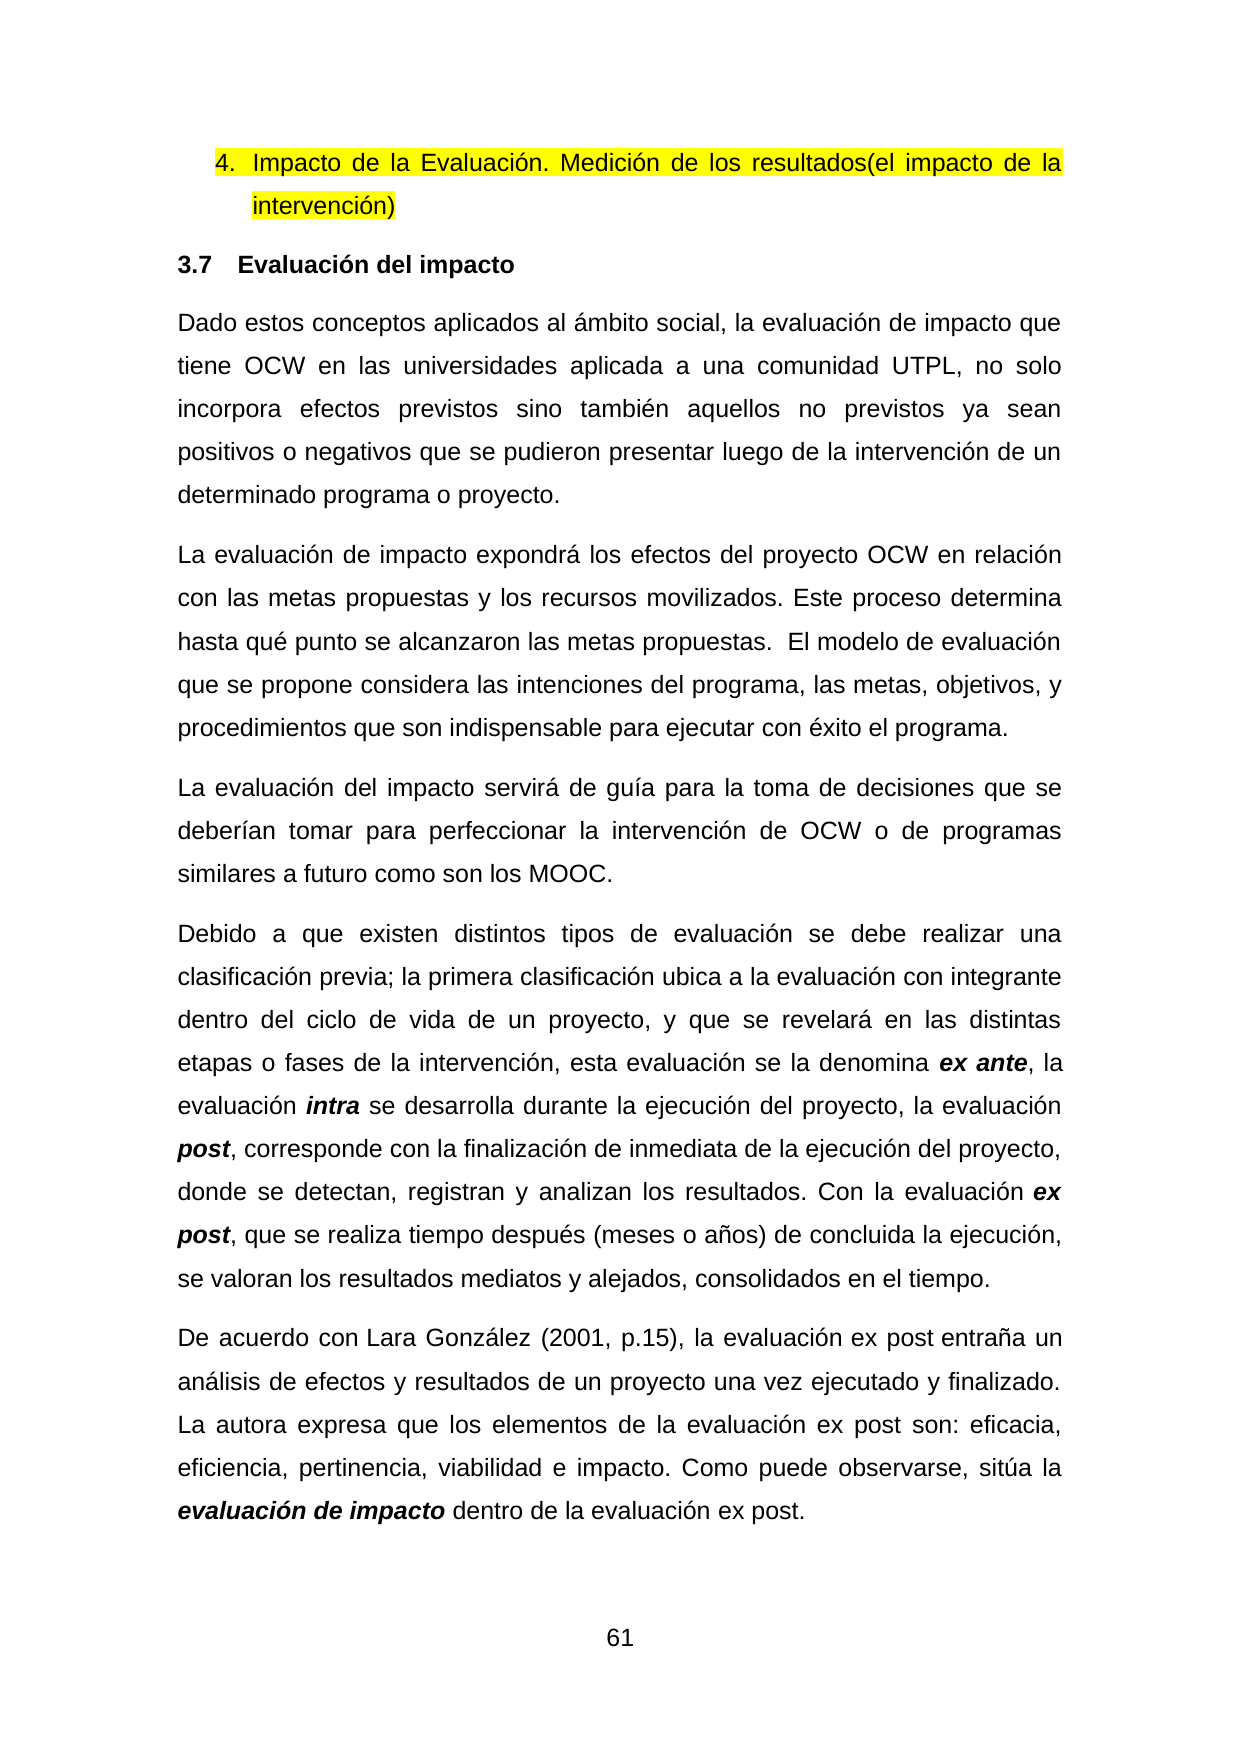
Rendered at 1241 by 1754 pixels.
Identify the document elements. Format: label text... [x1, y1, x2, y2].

text La evaluación de impacto expondrá los efectos del proyecto OCW en relación con las metas propuestas y los recursos movilizados. Este proceso determina hasta qué punto se alcanzaron las metas propuestas. El modelo de evaluación que se propone considera las intenciones del programa, las metas, objetivos, y procedimientos que son indispensable para ejecutar con éxito el programa. [177, 540, 1063, 742]
text Dado estos conceptos aplicados al ámbito social, la evaluación de impacto que tiene OCW en las universidades aplicada a una comunidad UTPL, no solo incorpora efectos previstos sino también aquellos no previstos ya sean positivos o negativos que se pudieron presentar luego de la intervención de un determinado programa o proyecto. [177, 308, 1063, 509]
subtitle Evaluación del impacto [177, 251, 1063, 279]
text De acuerdo con Lara González (2001, p.15), la evaluación ex post entraña un análisis de efectos y resultados de un proyecto una vez ejecutado y finalizado. La autora expresa que los elementos de la evaluación ex post son: eficacia, eficiencia, pertinencia, viabilidad e impacto. Como puede observarse, sitúa la evaluación de impacto dentro de la evaluación ex post. [177, 1323, 1063, 1525]
text La evaluación del impacto servirá de guía para la toma de decisiones que se deberían tomar para perfeccionar la intervención de OCW o de programas similares a futuro como son los MOOC. [177, 773, 1063, 888]
list Impacto de la Evaluación. Medición de los resultados(el impacto de la intervención) [215, 176, 1063, 219]
text Debido a que existen distintos tipos de evaluación se debe realizar una clasificación previa; la primera clasificación ubica a la evaluación con integrante dentro del ciclo de vida de un proyecto, y que se revelará en las distintas etapas o fases de la intervención, esta evaluación se la denomina ex ante, la evaluación intra se desarrolla durante la ejecución del proyecto, la evaluación post, corresponde con la finalización de inmediata de la ejecución del proyecto, donde se detectan, registran y analizan los resultados. Con la evaluación ex post, que se realiza tiempo después (meses o años) de concluida la ejecución, se valoran los resultados mediatos y alejados, consolidados en el tiempo. [177, 919, 1063, 1292]
